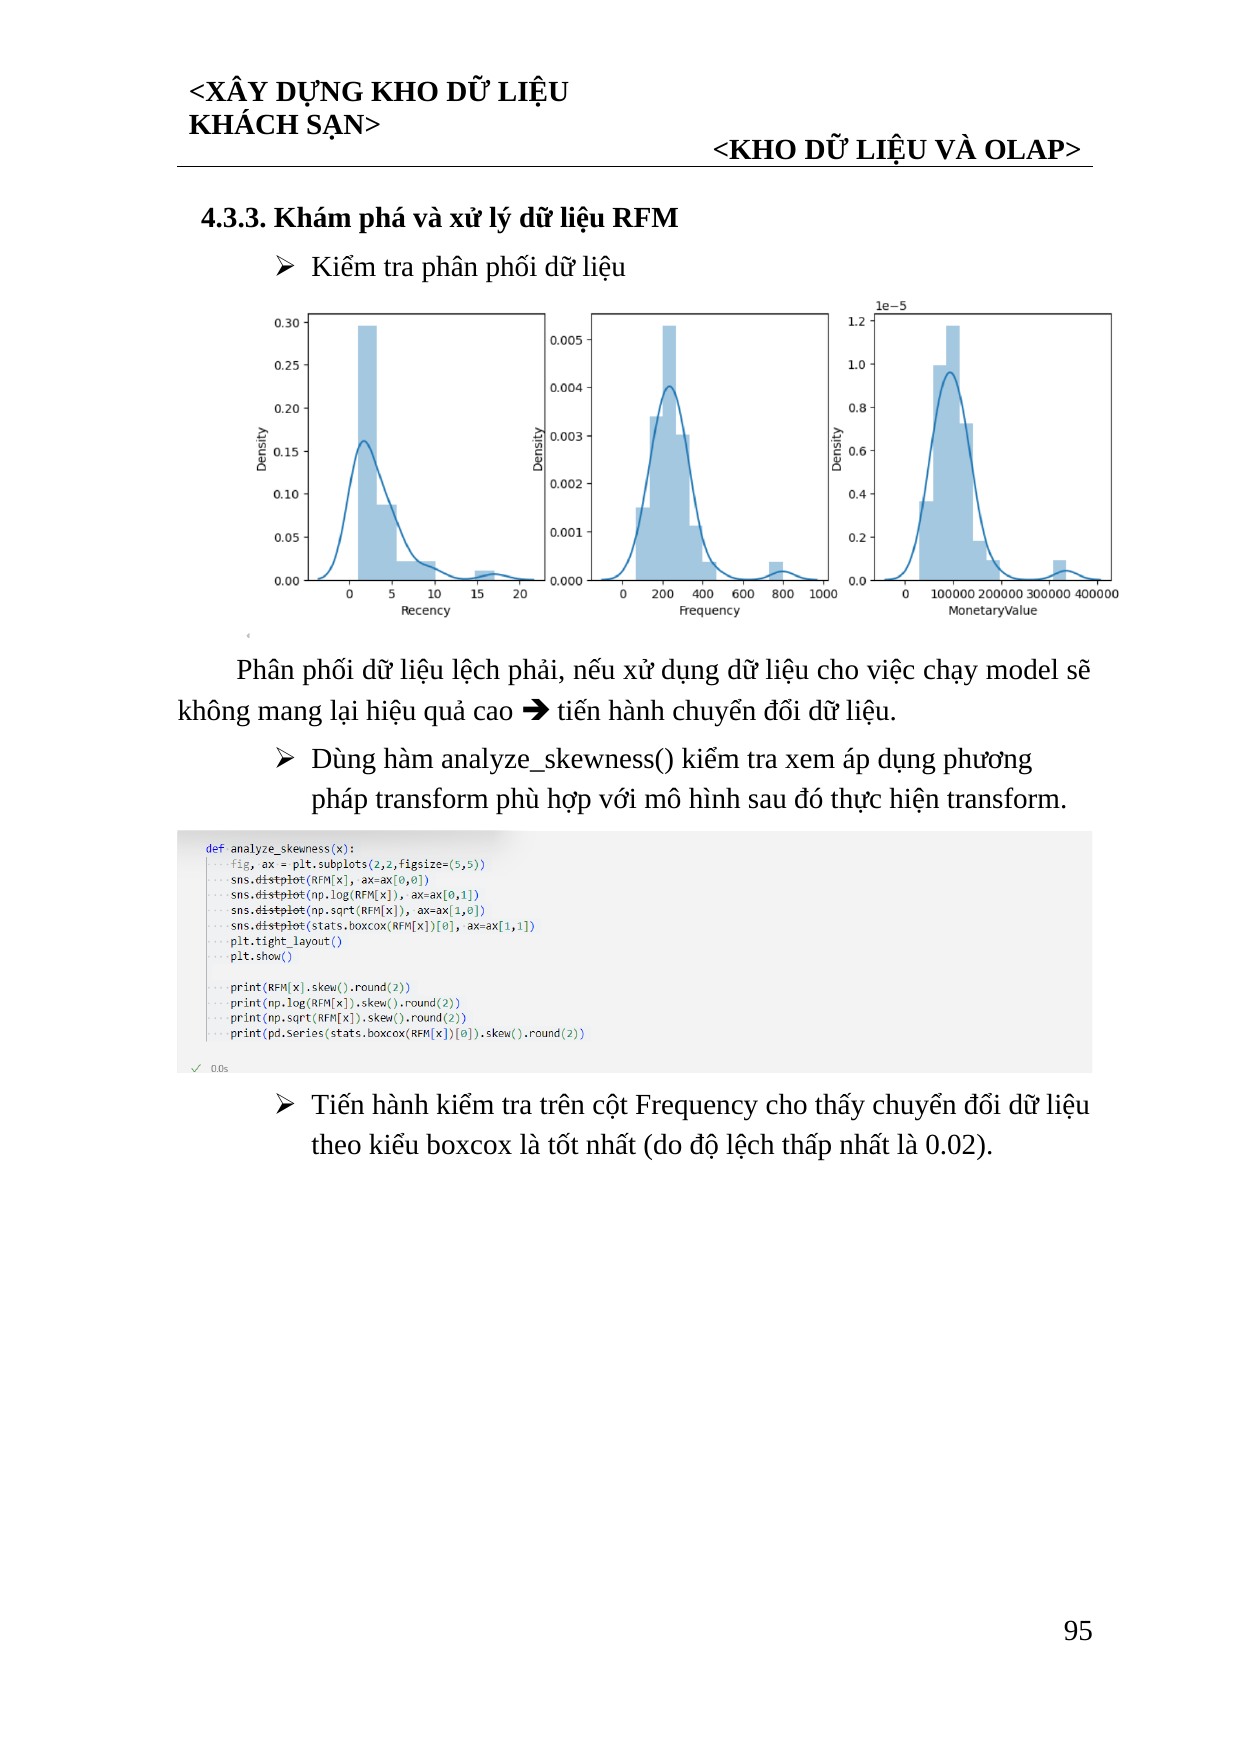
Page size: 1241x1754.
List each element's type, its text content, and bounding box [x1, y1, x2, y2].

subtitle Khám phá và xử lý dữ liệu RFM [201, 201, 1092, 234]
list Kiểm tra phân phối dữ liệu [274, 249, 1092, 283]
picture [236, 297, 1152, 638]
list Tiến hành kiểm tra trên cột Frequency cho thấy chuyển đổi dữ liệu theo kiểu boxcox là tốt nhất (do độ lệch thấp nhất là 0.02). [274, 1087, 1092, 1161]
text Phân phối dữ liệu lệch phải, nếu xử dụng dữ liệu cho việc chạy model sẽ không mang lại hiệu quả cao tiến hành chuyển đổi dữ liệu. [177, 652, 1092, 726]
picture [177, 830, 1093, 1073]
list Dùng hàm analyze_skewness() kiểm tra xem áp dụng phương pháp transform phù hợp với mô hình sau đó thực hiện transform. [274, 741, 1092, 815]
